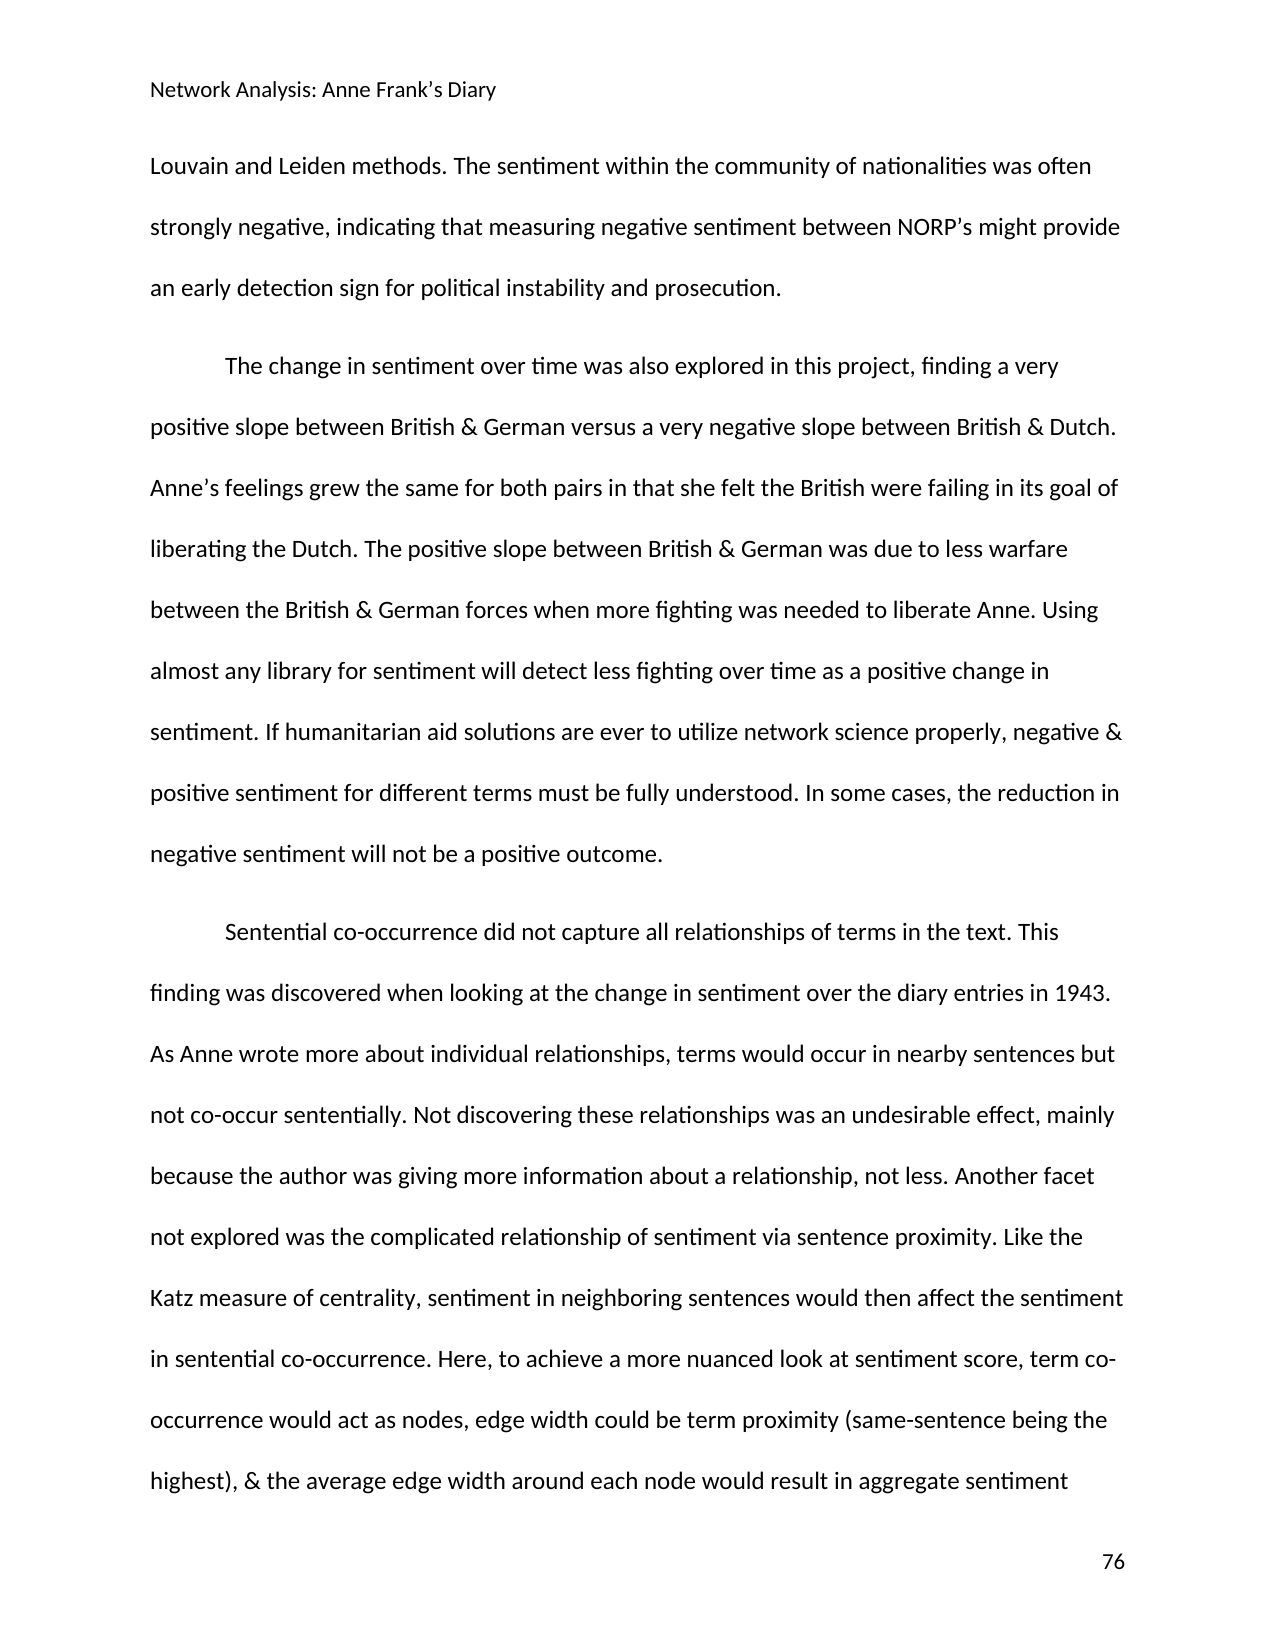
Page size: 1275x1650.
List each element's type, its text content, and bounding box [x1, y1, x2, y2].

text The change in sentiment over time was also explored in this project, finding a very positive slope between British & German versus a very negative slope between British & Dutch. Anne’s feelings grew the same for both pairs in that she felt the British were failing in its goal of liberating the Dutch. The positive slope between British & German was due to less warfare between the British & German forces when more fighting was needed to liberate Anne. Using almost any library for sentiment will detect less fighting over time as a positive change in sentiment. If humanitarian aid solutions are ever to utilize network science properly, negative & positive sentiment for different terms must be fully understood. In some cases, the reduction in negative sentiment will not be a positive outcome. [150, 350, 1125, 869]
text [150, 916, 1125, 1496]
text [150, 150, 1125, 303]
